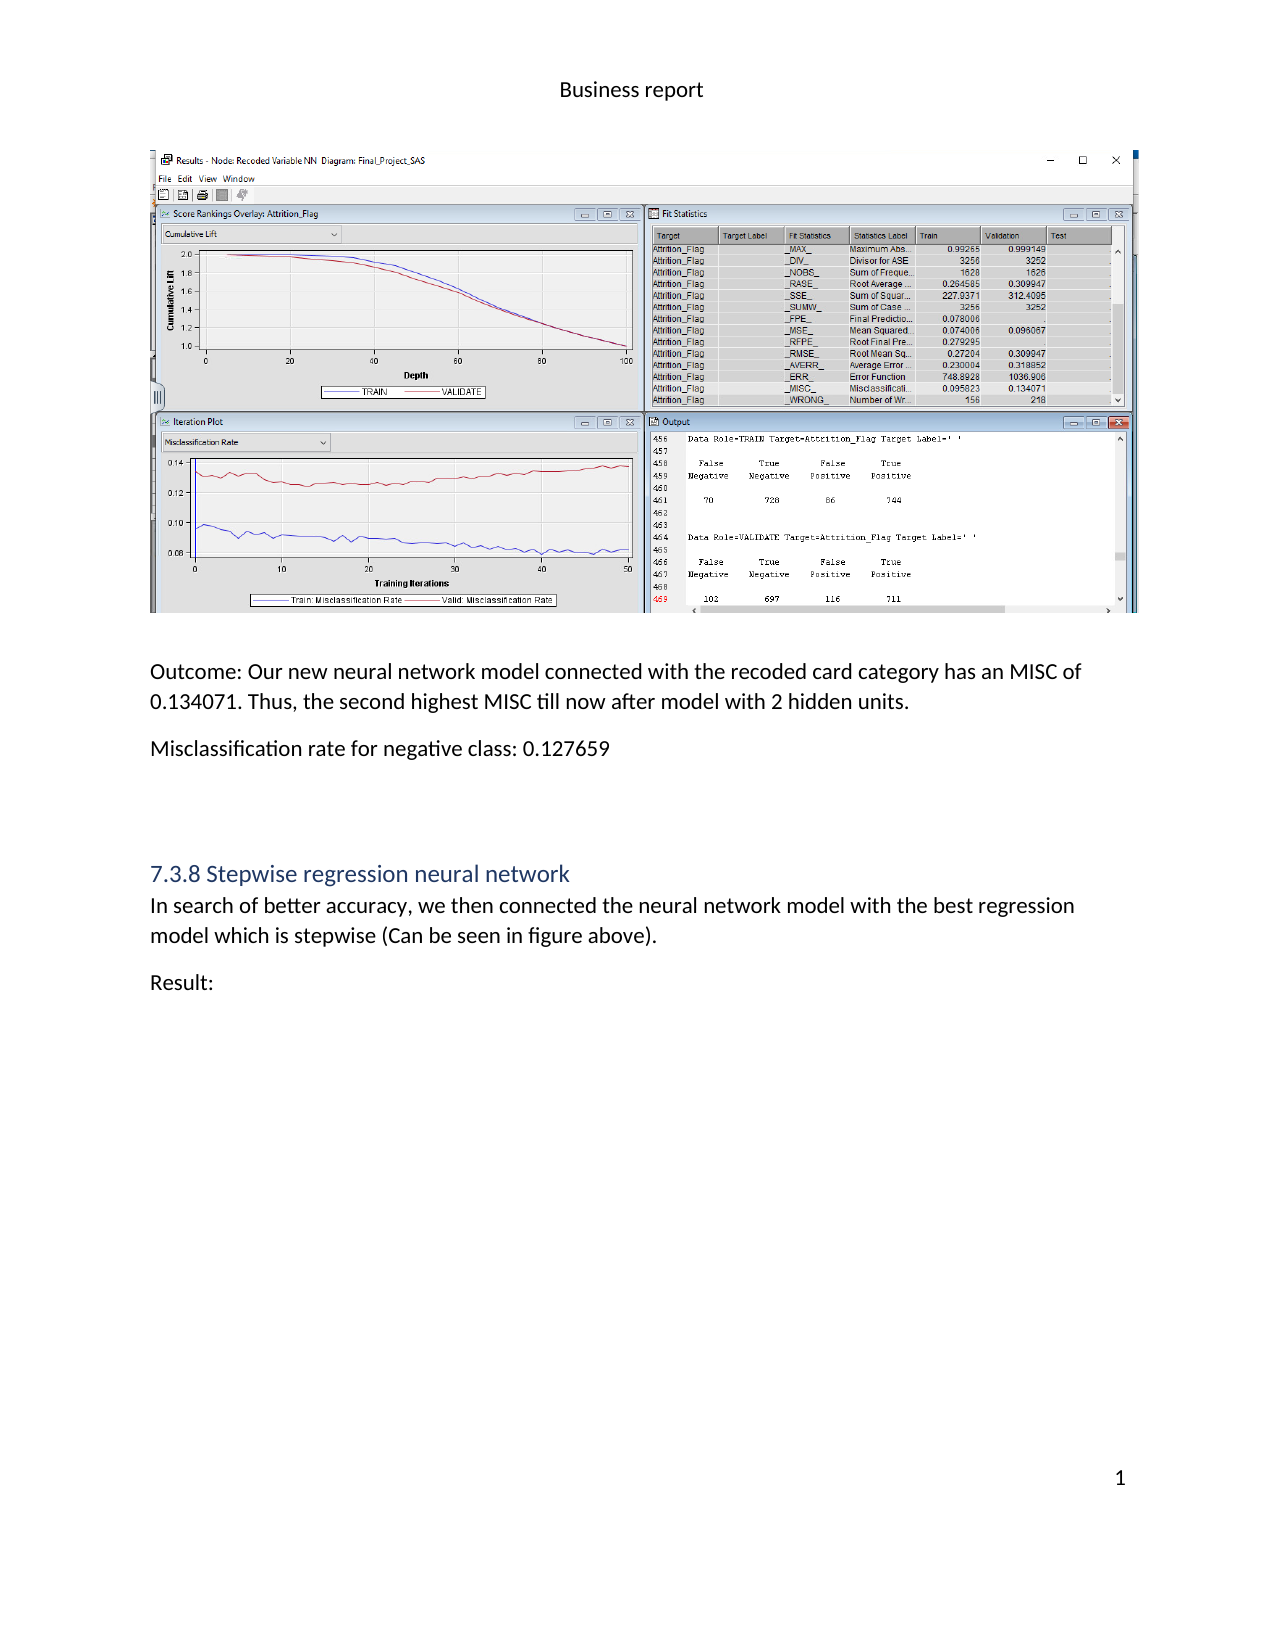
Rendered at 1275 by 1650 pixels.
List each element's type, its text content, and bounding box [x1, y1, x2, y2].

text Result: [150, 968, 1125, 996]
text In search of better accuracy, we then connected the neural network model with the best regression model which is stepwise (Can be seen in figure above). [150, 891, 1125, 949]
text Misclassification rate for negative class: 0.127659 [150, 734, 1125, 762]
picture [150, 150, 1139, 613]
subtitle 7.3.8 Stepwise regression neural network [150, 858, 1125, 889]
text Outcome: Our new neural network model connected with the recoded card category has an MISC of 0.134071. Thus, the second highest MISC till now after model with 2 hidden units. [150, 657, 1125, 715]
